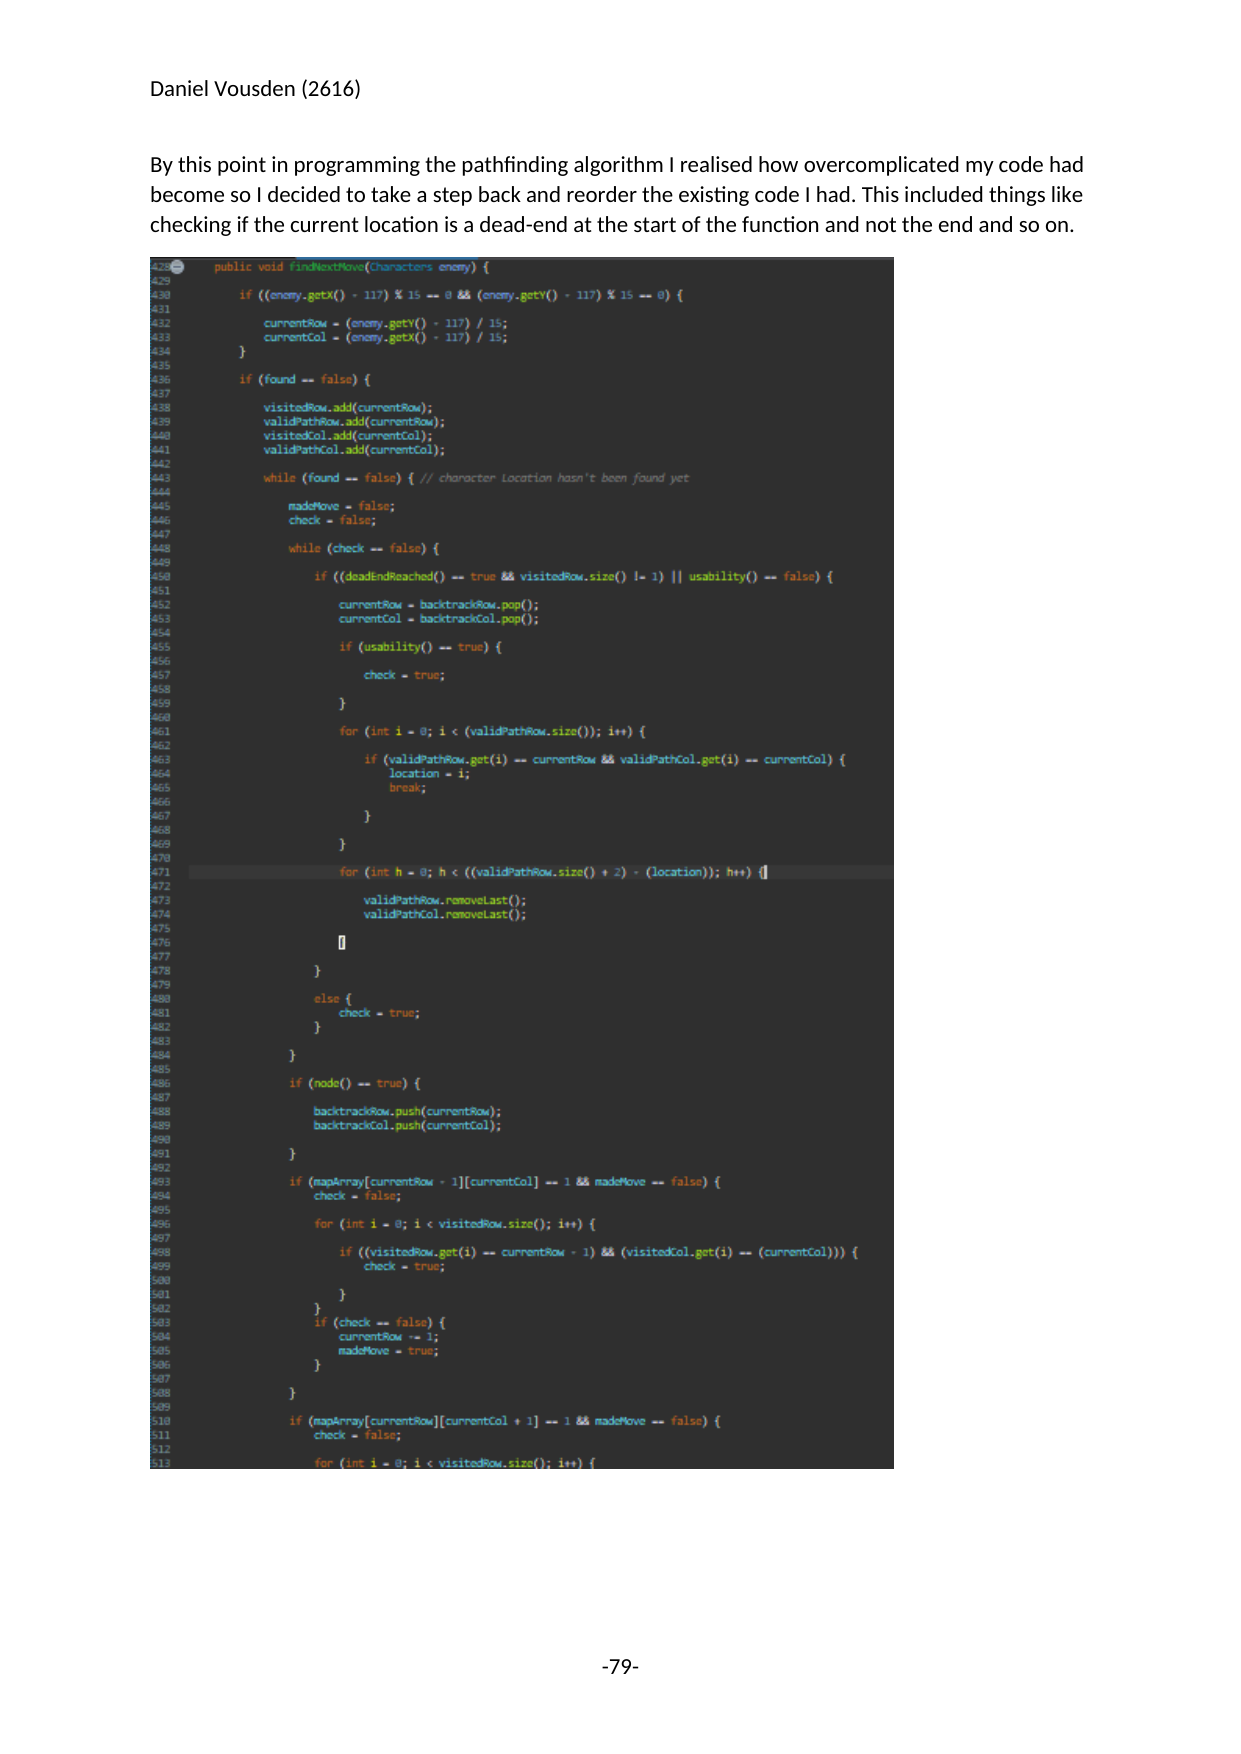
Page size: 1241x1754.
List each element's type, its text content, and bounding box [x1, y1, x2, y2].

text By this point in programming the pathfinding algorithm I realised how overcomplicated my code had become so I decided to take a step back and reorder the existing code I had. This included things like checking if the current location is a dead-end at the start of the function and not the end and so on. [150, 150, 1090, 238]
